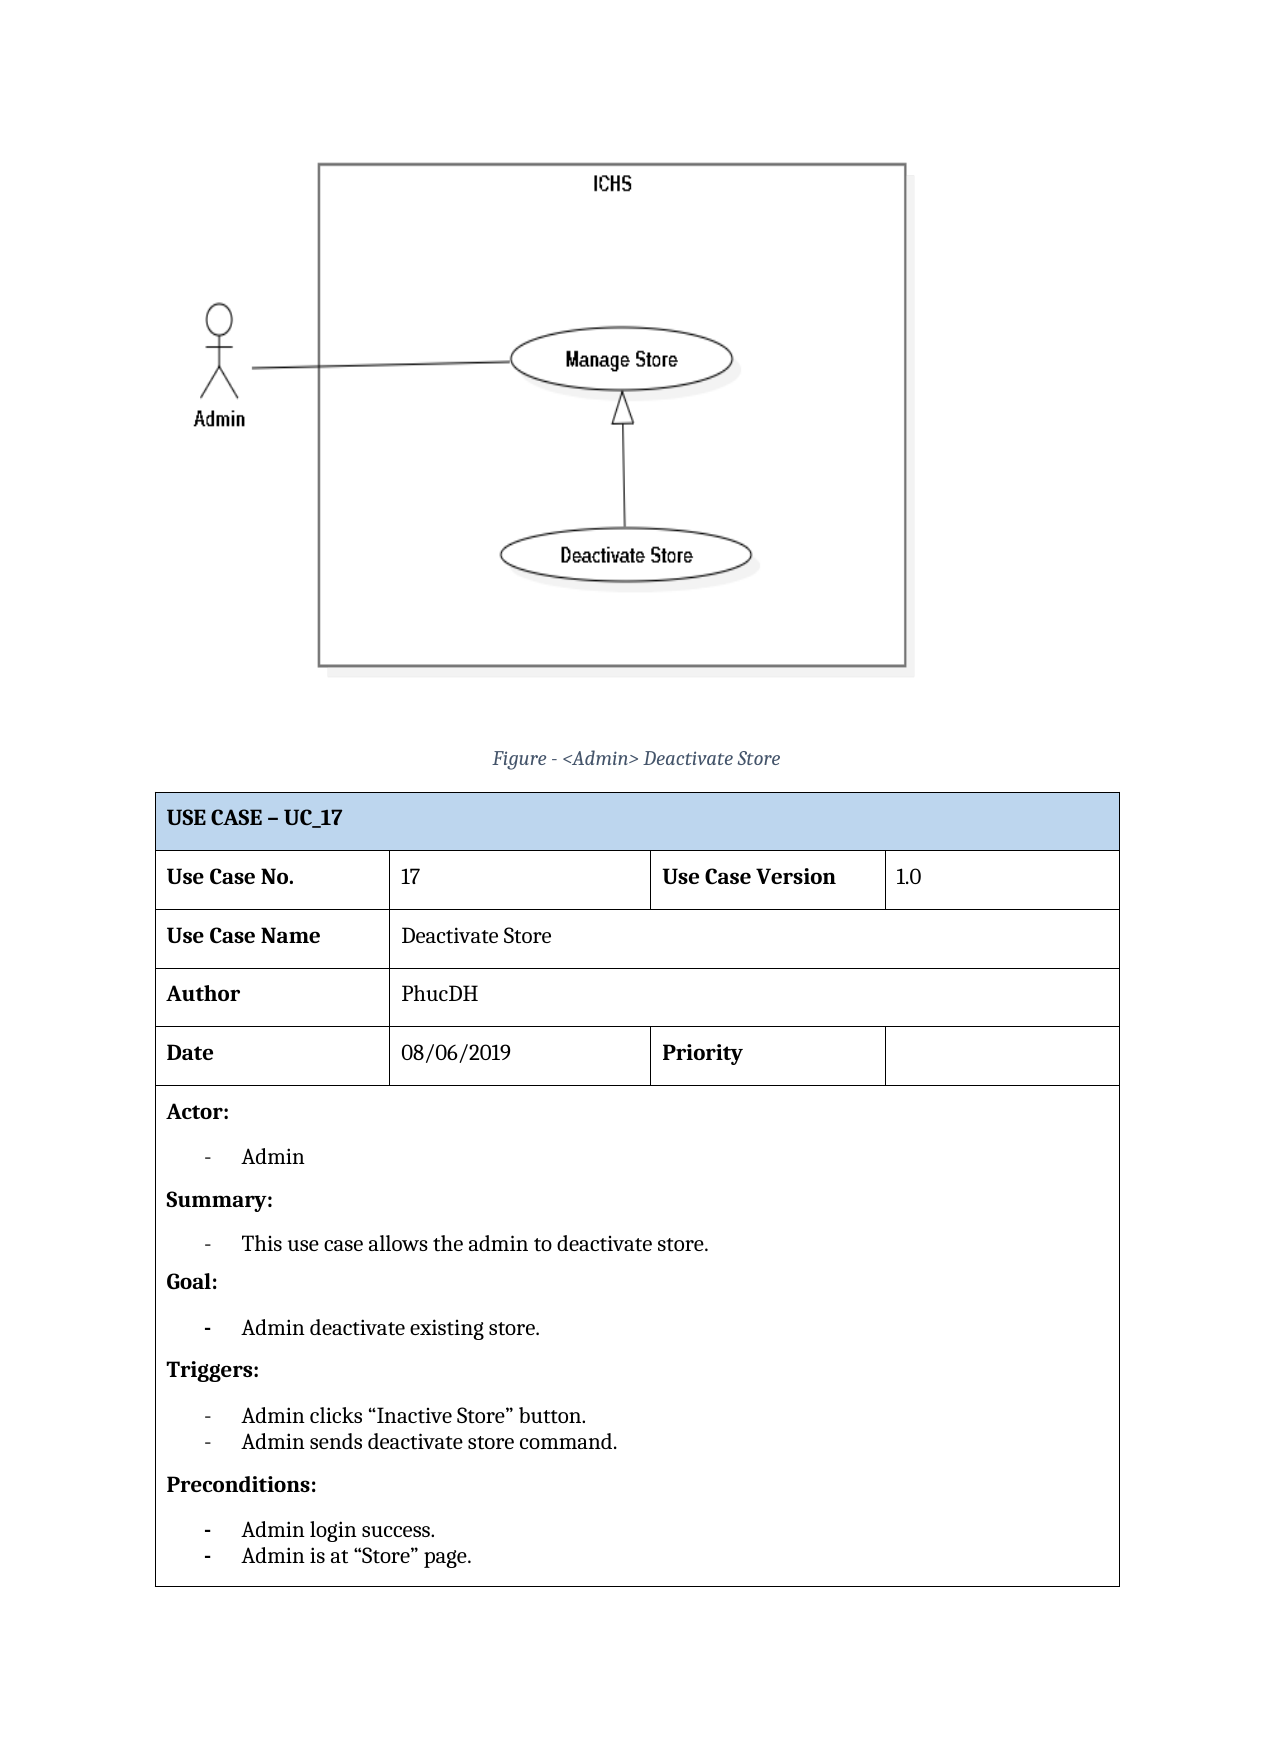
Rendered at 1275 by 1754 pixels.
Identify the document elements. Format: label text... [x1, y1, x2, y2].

picture [175, 150, 956, 729]
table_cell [156, 1086, 1119, 1586]
table_cell Priority [651, 1027, 885, 1085]
table_cell Use Case Name [156, 910, 389, 968]
table_cell Date [156, 1027, 389, 1085]
table_cell Use Case Version [651, 851, 885, 909]
table_cell Author [156, 969, 389, 1026]
table_cell 1.0 [886, 851, 1119, 909]
table_cell PhucDH [390, 969, 1119, 1026]
table_cell [886, 1027, 1119, 1085]
table_cell Deactivate Store [390, 910, 1119, 968]
text Figure - <Admin> Deactivate Store [150, 747, 1125, 771]
table_cell 08/06/2019 [390, 1027, 650, 1085]
table_header USE CASE – UC_17 [156, 793, 1119, 850]
table_cell Use Case No. [156, 851, 389, 909]
table_cell 17 [390, 851, 650, 909]
